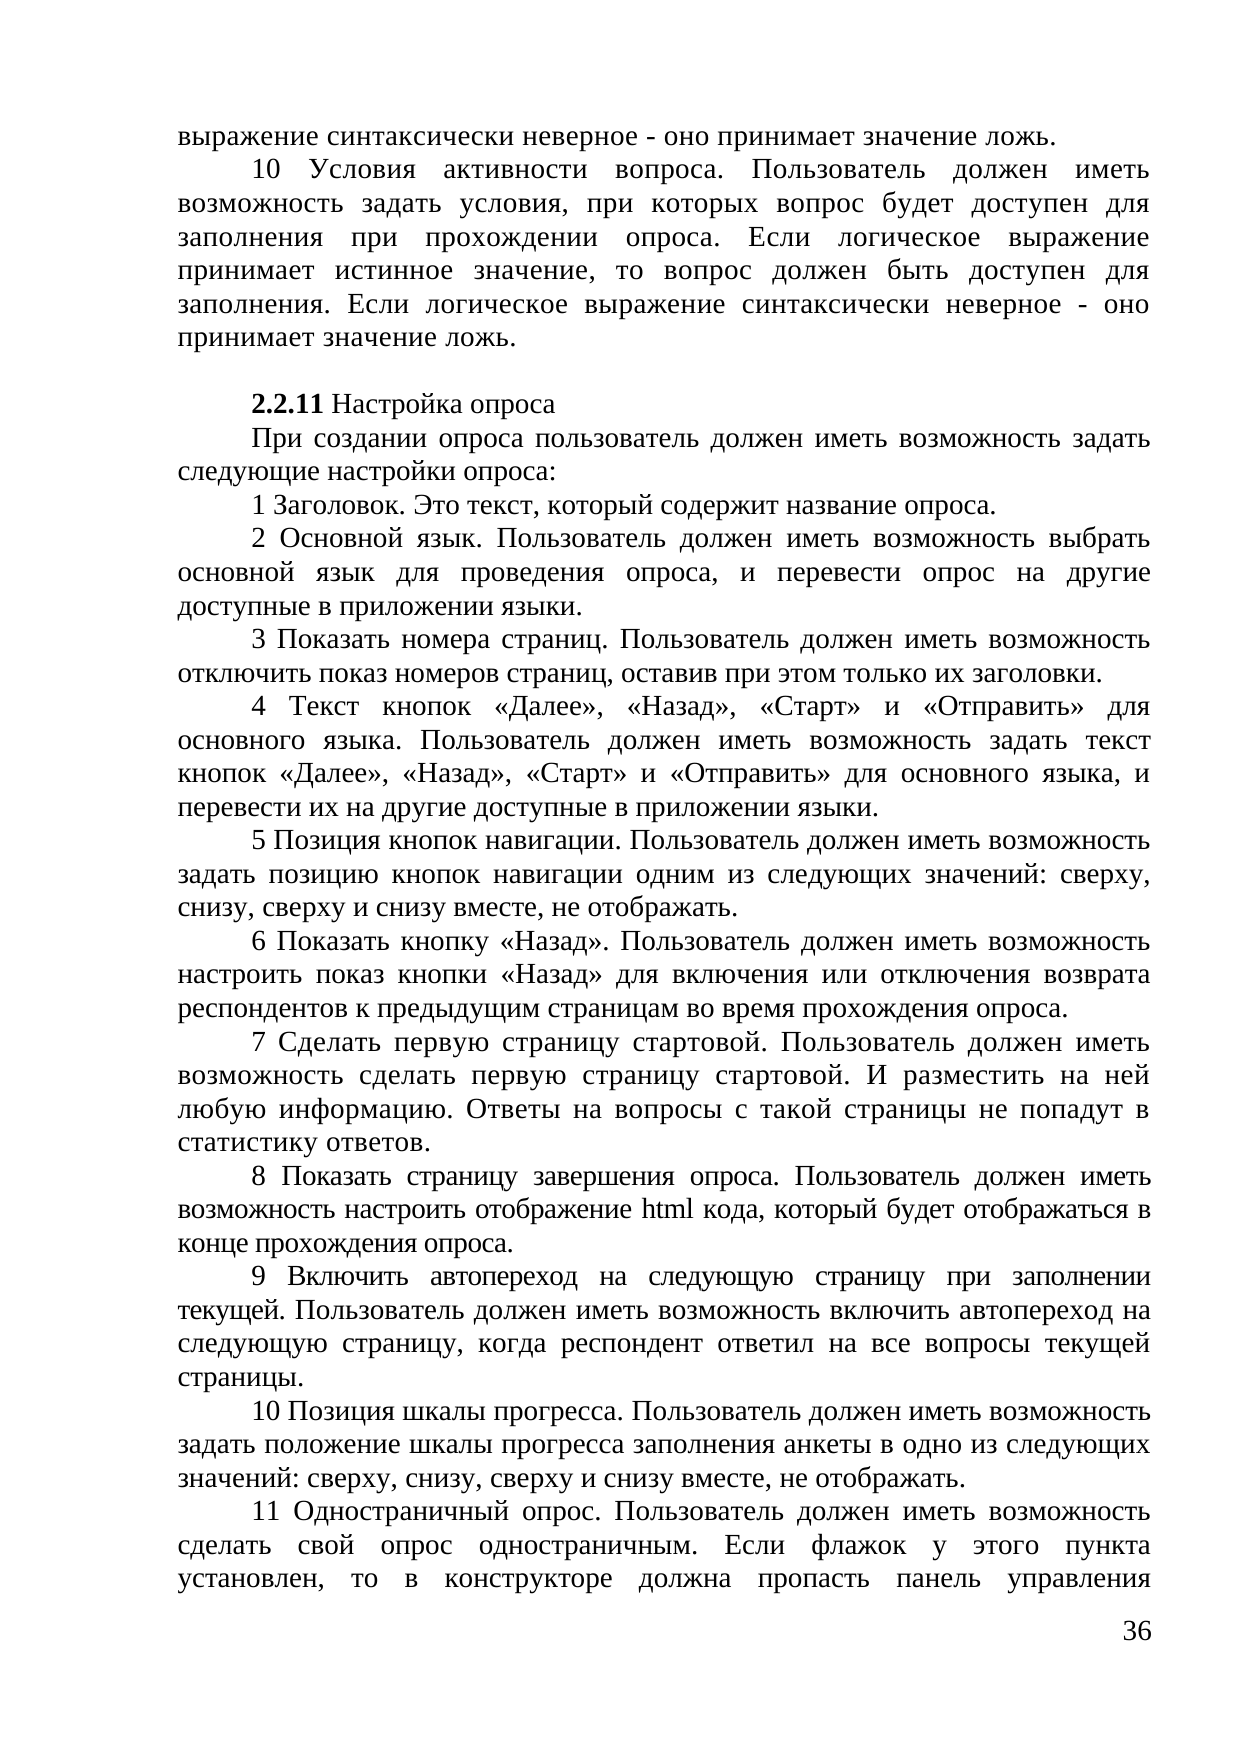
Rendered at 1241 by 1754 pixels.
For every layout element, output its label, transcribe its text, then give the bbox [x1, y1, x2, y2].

text 6 Показать кнопку «Назад». Пользователь должен иметь возможность настроить показ кнопки «Назад» для включения или отключения возврата респондентов к предыдущим страницам во время прохождения опроса. [177, 923, 1152, 1024]
text 8 Показать страницу завершения опроса. Пользователь должен иметь возможность настроить отображение html кода, который будет отображаться в конце прохождения опроса. [177, 1158, 1152, 1258]
text 10 Условия активности вопроса. Пользователь должен иметь возможность задать условия, при которых вопрос будет доступен для заполнения при прохождении опроса. Если логическое выражение принимает истинное значение, то вопрос должен быть доступен для заполнения. Если логическое выражение синтаксически неверное - оно принимает значение ложь. [177, 152, 1152, 353]
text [177, 1493, 1152, 1594]
text 3 Показать номера страниц. Пользователь должен иметь возможность отключить показ номеров страниц, оставив при этом только их заголовки. [177, 621, 1152, 688]
text 4 Текст кнопок «Далее», «Назад», «Старт» и «Отправить» для основного языка. Пользователь должен иметь возможность задать текст кнопок «Далее», «Назад», «Старт» и «Отправить» для основного языка, и перевести их на другие доступные в приложении языки. [177, 688, 1152, 822]
text 1 Заголовок. Это текст, который содержит название опроса. [177, 487, 1152, 521]
text 2.2.11 Настройка опроса [177, 386, 1152, 420]
text 10 Позиция шкалы прогресса. Пользователь должен иметь возможность задать положение шкалы прогресса заполнения анкеты в одно из следующих значений: сверху, снизу, сверху и снизу вместе, не отображать. [177, 1393, 1152, 1493]
text 5 Позиция кнопок навигации. Пользователь должен иметь возможность задать позицию кнопок навигации одним из следующих значений: сверху, снизу, сверху и снизу вместе, не отображать. [177, 822, 1152, 923]
text 7 Сделать первую страницу стартовой. Пользователь должен иметь возможность сделать первую страницу стартовой. И разместить на ней любую информацию. Ответы на вопросы с такой страницы не попадут в статистику ответов. [177, 1024, 1152, 1158]
text 9 Включить автопереход на следующую страницу при заполнении текущей. Пользователь должен иметь возможность включить автопереход на следующую страницу, когда респондент ответил на все вопросы текущей страницы. [177, 1258, 1152, 1393]
text При создании опроса пользователь должен иметь возможность задать следующие настройки опроса: [177, 420, 1152, 487]
text 2 Основной язык. Пользователь должен иметь возможность выбрать основной язык для проведения опроса, и перевести опрос на другие доступные в приложении языки. [177, 521, 1152, 621]
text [177, 118, 1152, 152]
